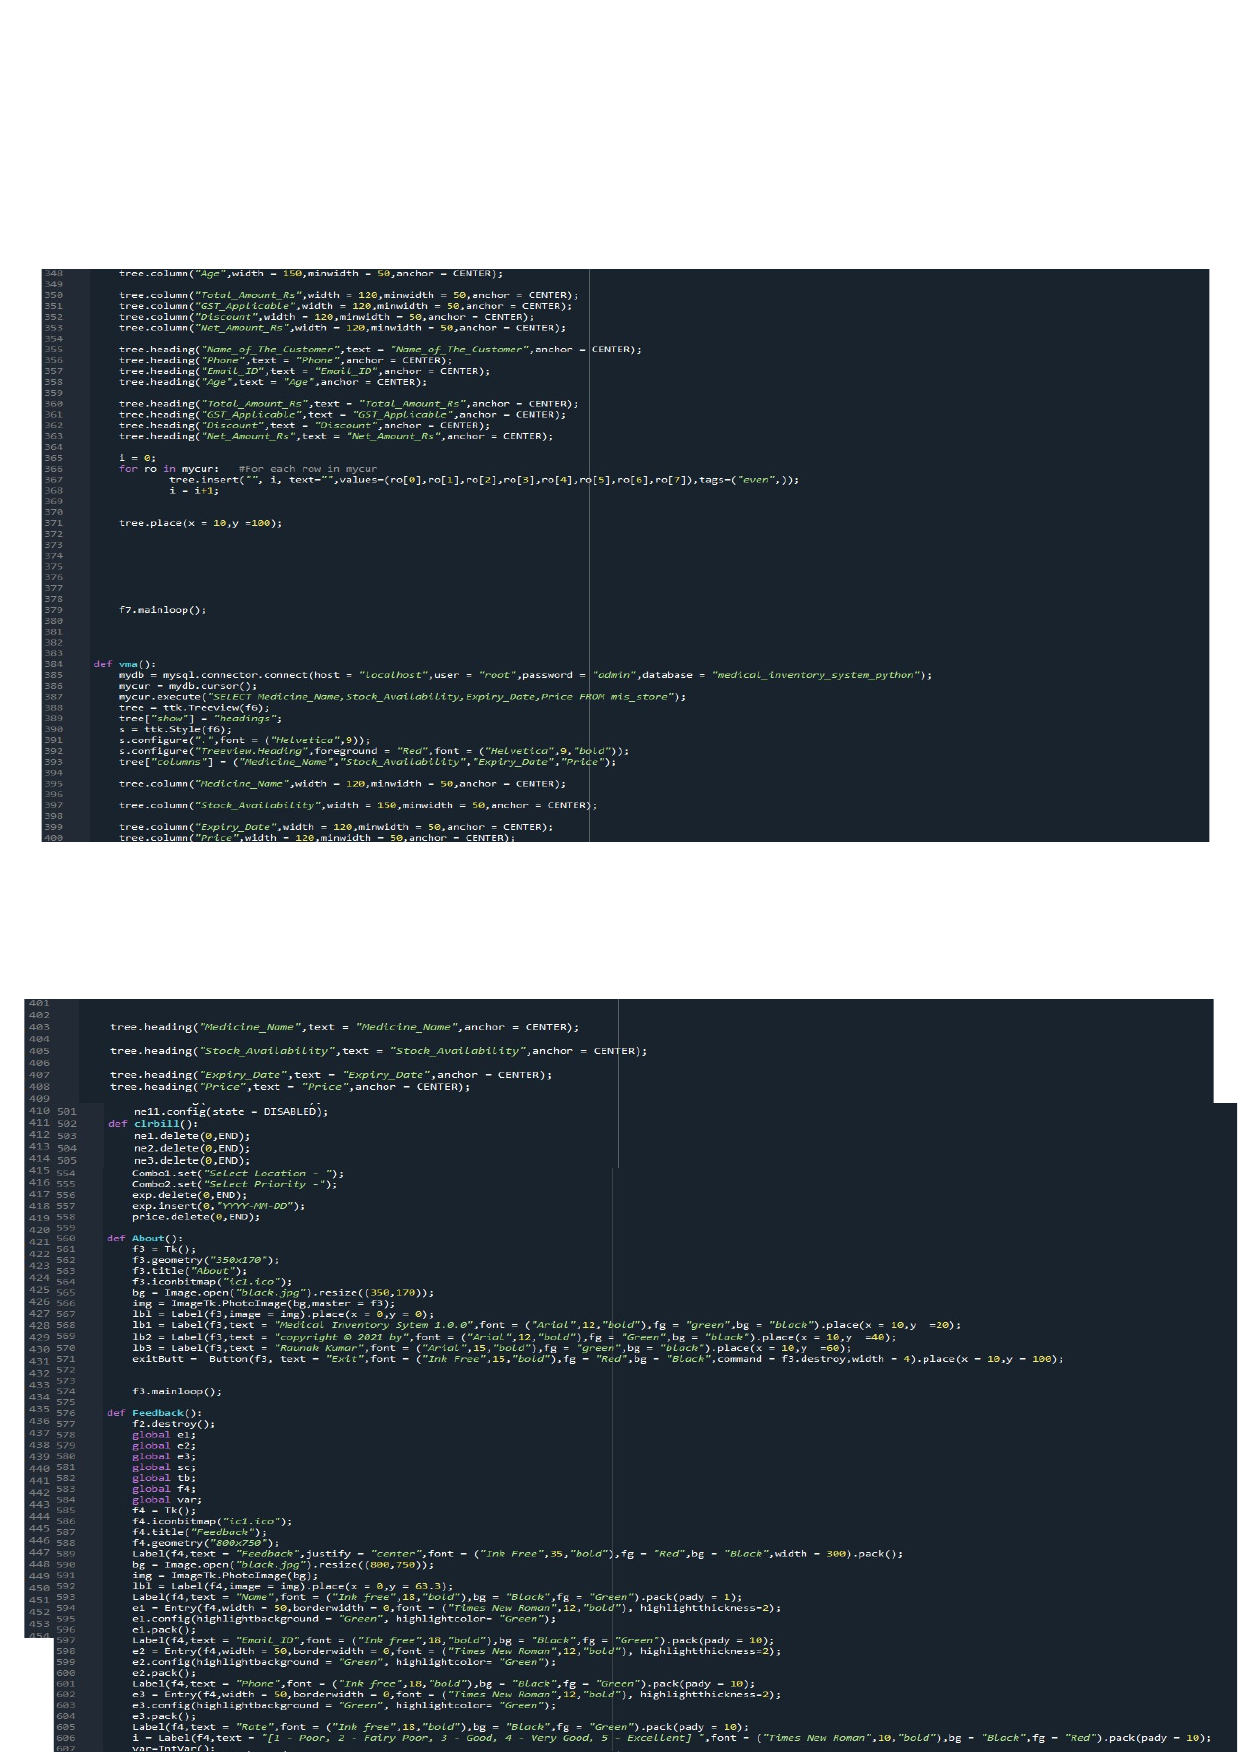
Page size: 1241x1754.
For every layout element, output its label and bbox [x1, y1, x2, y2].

picture [40, 269, 1208, 841]
picture [23, 999, 1236, 1751]
